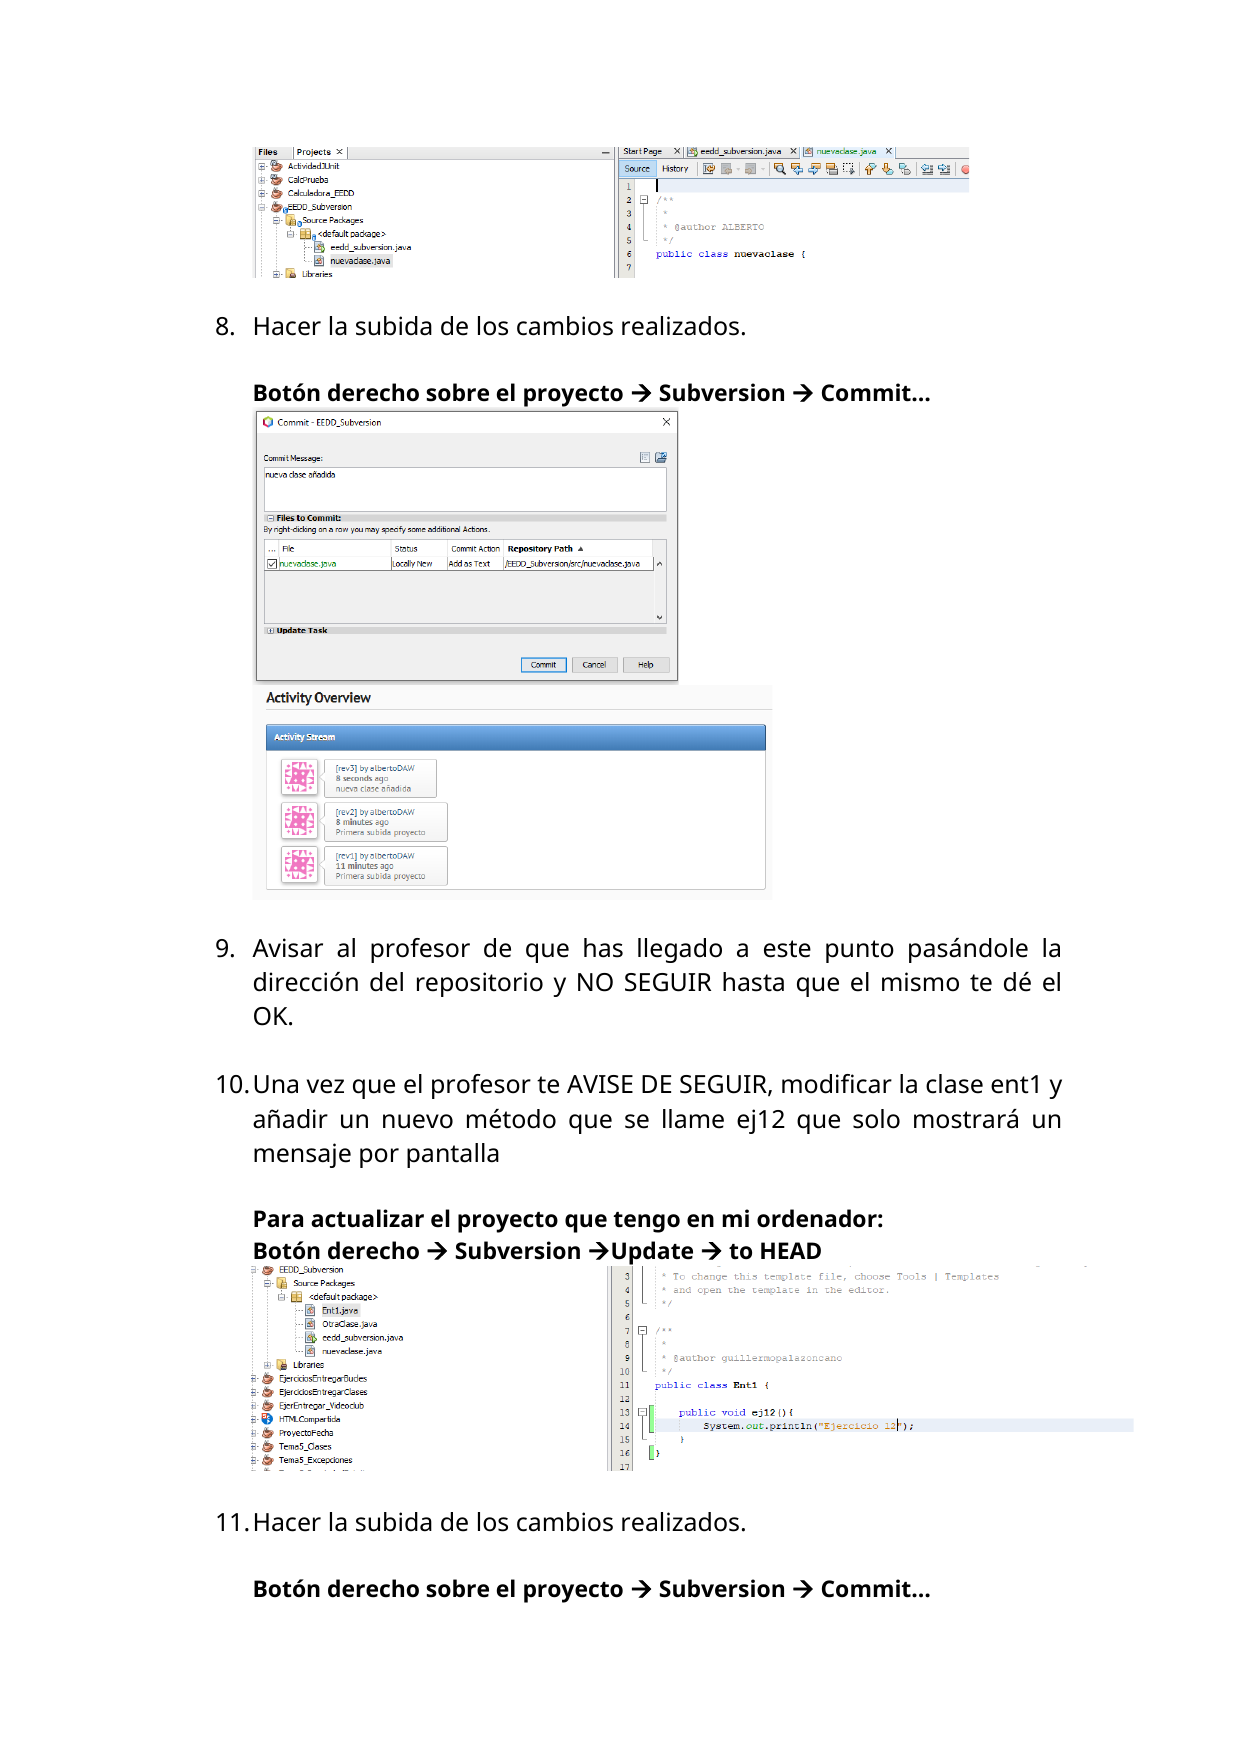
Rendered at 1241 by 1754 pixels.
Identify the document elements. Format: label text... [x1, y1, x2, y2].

picture [251, 1266, 1134, 1471]
picture [252, 407, 773, 900]
list Botón derecho sobre el proyecto Subversion Commit… [252, 1573, 1063, 1604]
picture [252, 147, 970, 278]
list Hacer la subida de los cambios realizados. [215, 308, 1063, 343]
list Botón derecho sobre el proyecto Subversion Commit… [252, 377, 1063, 408]
list Hacer la subida de los cambios realizados. [215, 1505, 1063, 1539]
list Una vez que el profesor te AVISE DE SEGUIR, modificar la clase ent1 y añadir un nuevo método que se llame ej12 que solo mostrará un mensaje por pantalla [215, 1067, 1063, 1169]
list Botón derecho Subversion Update to HEAD [252, 1235, 1063, 1266]
list Avisar al profesor de que has llegado a este punto pasándole la dirección del repositorio y NO SEGUIR hasta que el mismo te dé el OK. [215, 931, 1063, 1033]
list Para actualizar el proyecto que tengo en mi ordenador: [252, 1203, 1063, 1235]
